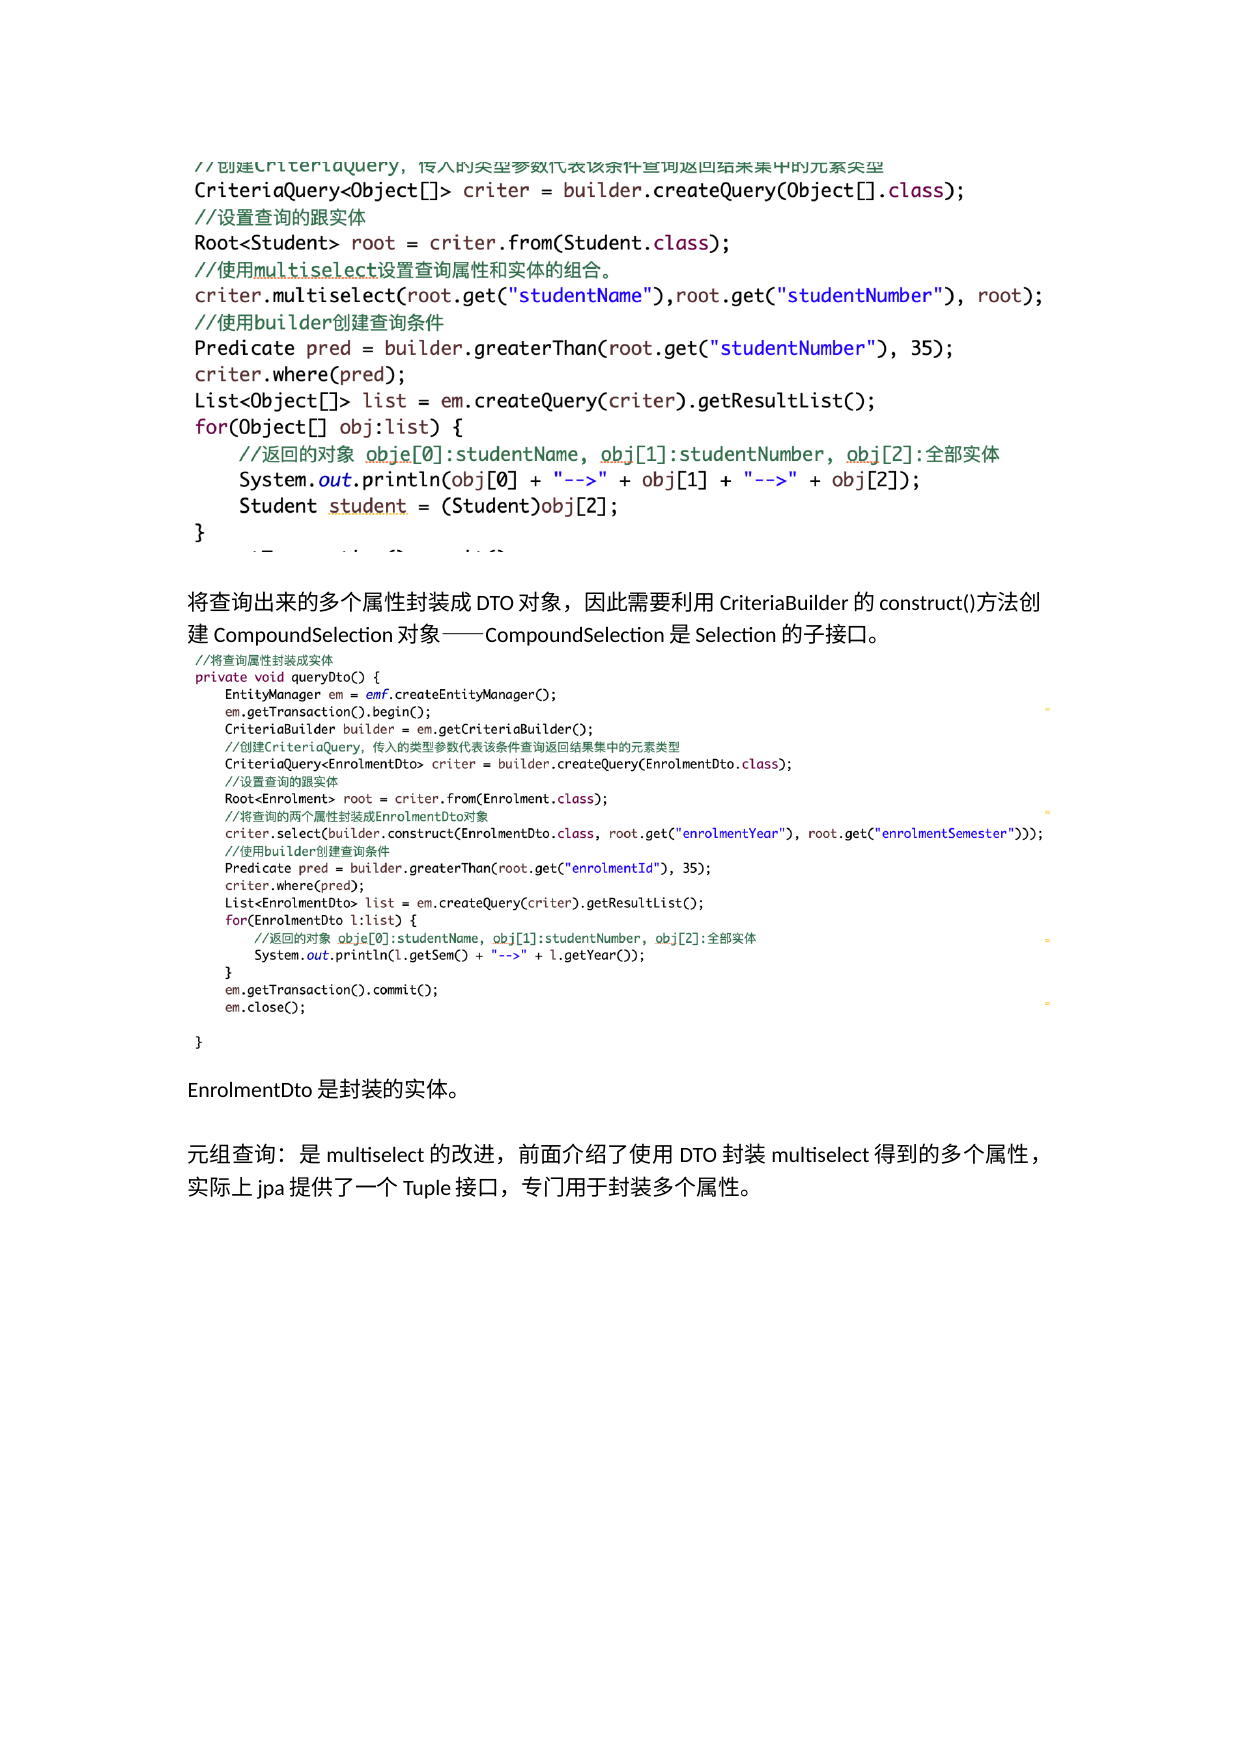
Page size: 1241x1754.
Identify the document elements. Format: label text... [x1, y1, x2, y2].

text 将查询出来的多个属性封装成DTO对象，因此需要利用CriteriaBuilder的construct()方法创建CompoundSelection对象——CompoundSelection是Selection的子接口。 [187, 584, 1053, 649]
list EnrolmentDto是封装的实体。 [187, 1072, 1053, 1104]
picture [187, 653, 1050, 1069]
picture [187, 162, 1052, 552]
list 元组查询：是multiselect的改进，前面介绍了使用DTO封装multiselect得到的多个属性，实际上jpa提供了一个Tuple接口，专门用于封装多个属性。 [187, 1137, 1053, 1202]
